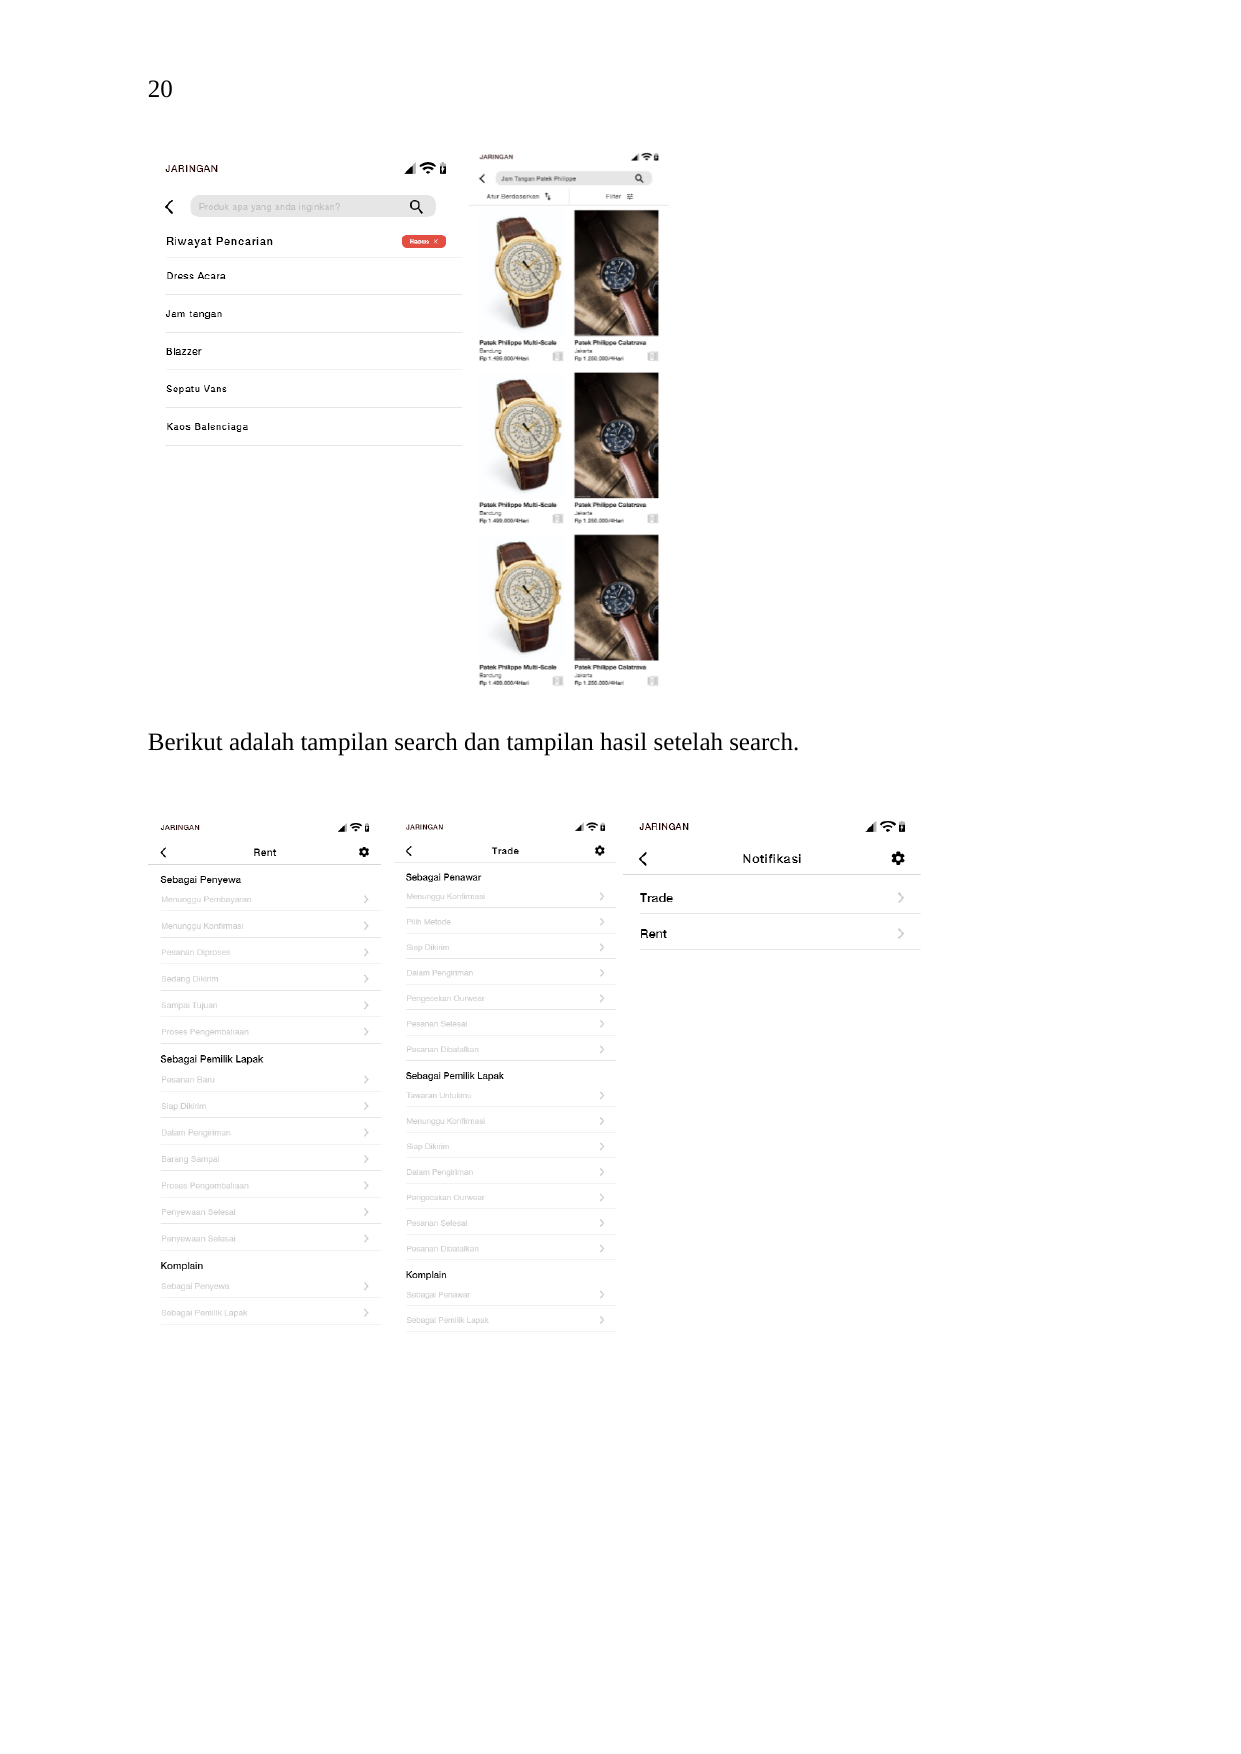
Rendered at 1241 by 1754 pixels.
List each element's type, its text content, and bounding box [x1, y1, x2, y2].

picture [147, 817, 382, 1345]
text Berikut adalah tampilan search dan tampilan hasil setelah search. [148, 727, 1004, 755]
picture [468, 147, 669, 713]
picture [393, 817, 617, 1345]
picture [622, 812, 921, 1345]
picture [147, 153, 463, 713]
